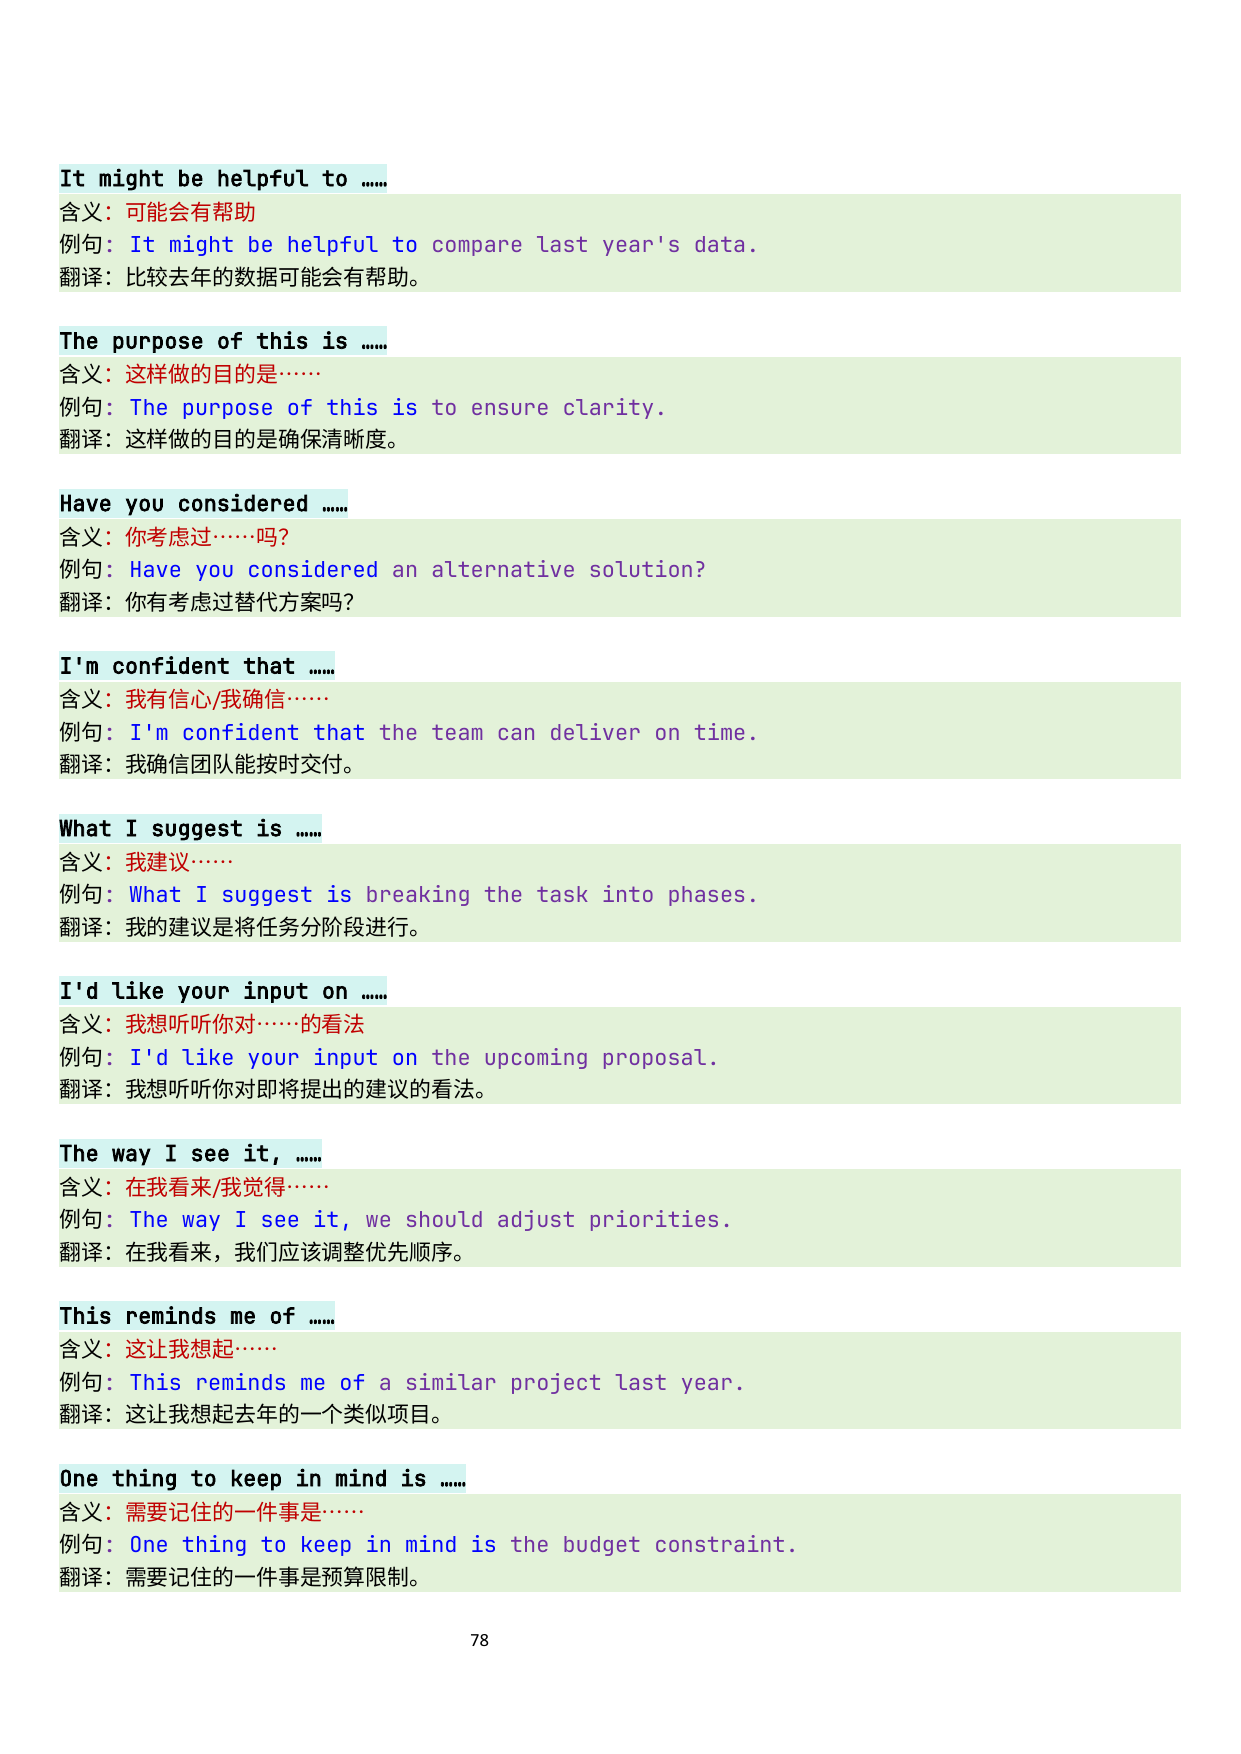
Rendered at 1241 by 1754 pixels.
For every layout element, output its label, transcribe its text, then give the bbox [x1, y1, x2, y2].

text 含义：这样做的目的是…… [59, 357, 1181, 389]
text 含义：需要记住的一件事是…… [59, 1494, 1181, 1527]
text I'm confident that …… [59, 649, 1181, 682]
text 翻译：这样做的目的是确保清晰度。 [59, 422, 1181, 454]
text This reminds me of …… [59, 1299, 1181, 1332]
text 含义：我想听听你对……的看法 [59, 1007, 1181, 1039]
text 例句: It might be helpful to compare last year's data. [59, 227, 1181, 259]
text 翻译：需要记住的一件事是预算限制。 [59, 1559, 1181, 1592]
text One thing to keep in mind is …… [59, 1462, 1181, 1494]
text 例句: This reminds me of a similar project last year. [59, 1364, 1181, 1397]
text 含义：可能会有帮助 [59, 194, 1181, 227]
text 翻译：比较去年的数据可能会有帮助。 [59, 259, 1181, 292]
text 例句: I'm confident that the team can deliver on time. [59, 714, 1181, 747]
text 翻译：我的建议是将任务分阶段进行。 [59, 909, 1181, 942]
text 含义：我建议…… [59, 844, 1181, 877]
text 含义：你考虑过……吗？ [59, 519, 1181, 552]
text 例句: The purpose of this is to ensure clarity. [59, 389, 1181, 422]
text 翻译：这让我想起去年的一个类似项目。 [59, 1397, 1181, 1429]
text 翻译：我确信团队能按时交付。 [59, 747, 1181, 779]
text 含义：这让我想起…… [59, 1332, 1181, 1364]
text 翻译：你有考虑过替代方案吗？ [59, 584, 1181, 617]
text The way I see it, …… [59, 1137, 1181, 1169]
text It might be helpful to …… [59, 162, 1181, 194]
text 例句: The way I see it, we should adjust priorities. [59, 1202, 1181, 1234]
text 翻译：我想听听你对即将提出的建议的看法。 [59, 1072, 1181, 1104]
text 例句: What I suggest is breaking the task into phases. [59, 877, 1181, 909]
text I'd like your input on …… [59, 974, 1181, 1007]
text Have you considered …… [59, 487, 1181, 519]
text 翻译：在我看来，我们应该调整优先顺序。 [59, 1234, 1181, 1267]
text 例句: I'd like your input on the upcoming proposal. [59, 1039, 1181, 1072]
text 例句: One thing to keep in mind is the budget constraint. [59, 1527, 1181, 1559]
text What I suggest is …… [59, 812, 1181, 844]
text The purpose of this is …… [59, 324, 1181, 357]
text 含义：我有信心/我确信…… [59, 682, 1181, 714]
text 含义：在我看来/我觉得…… [59, 1169, 1181, 1202]
text 例句: Have you considered an alternative solution? [59, 552, 1181, 584]
